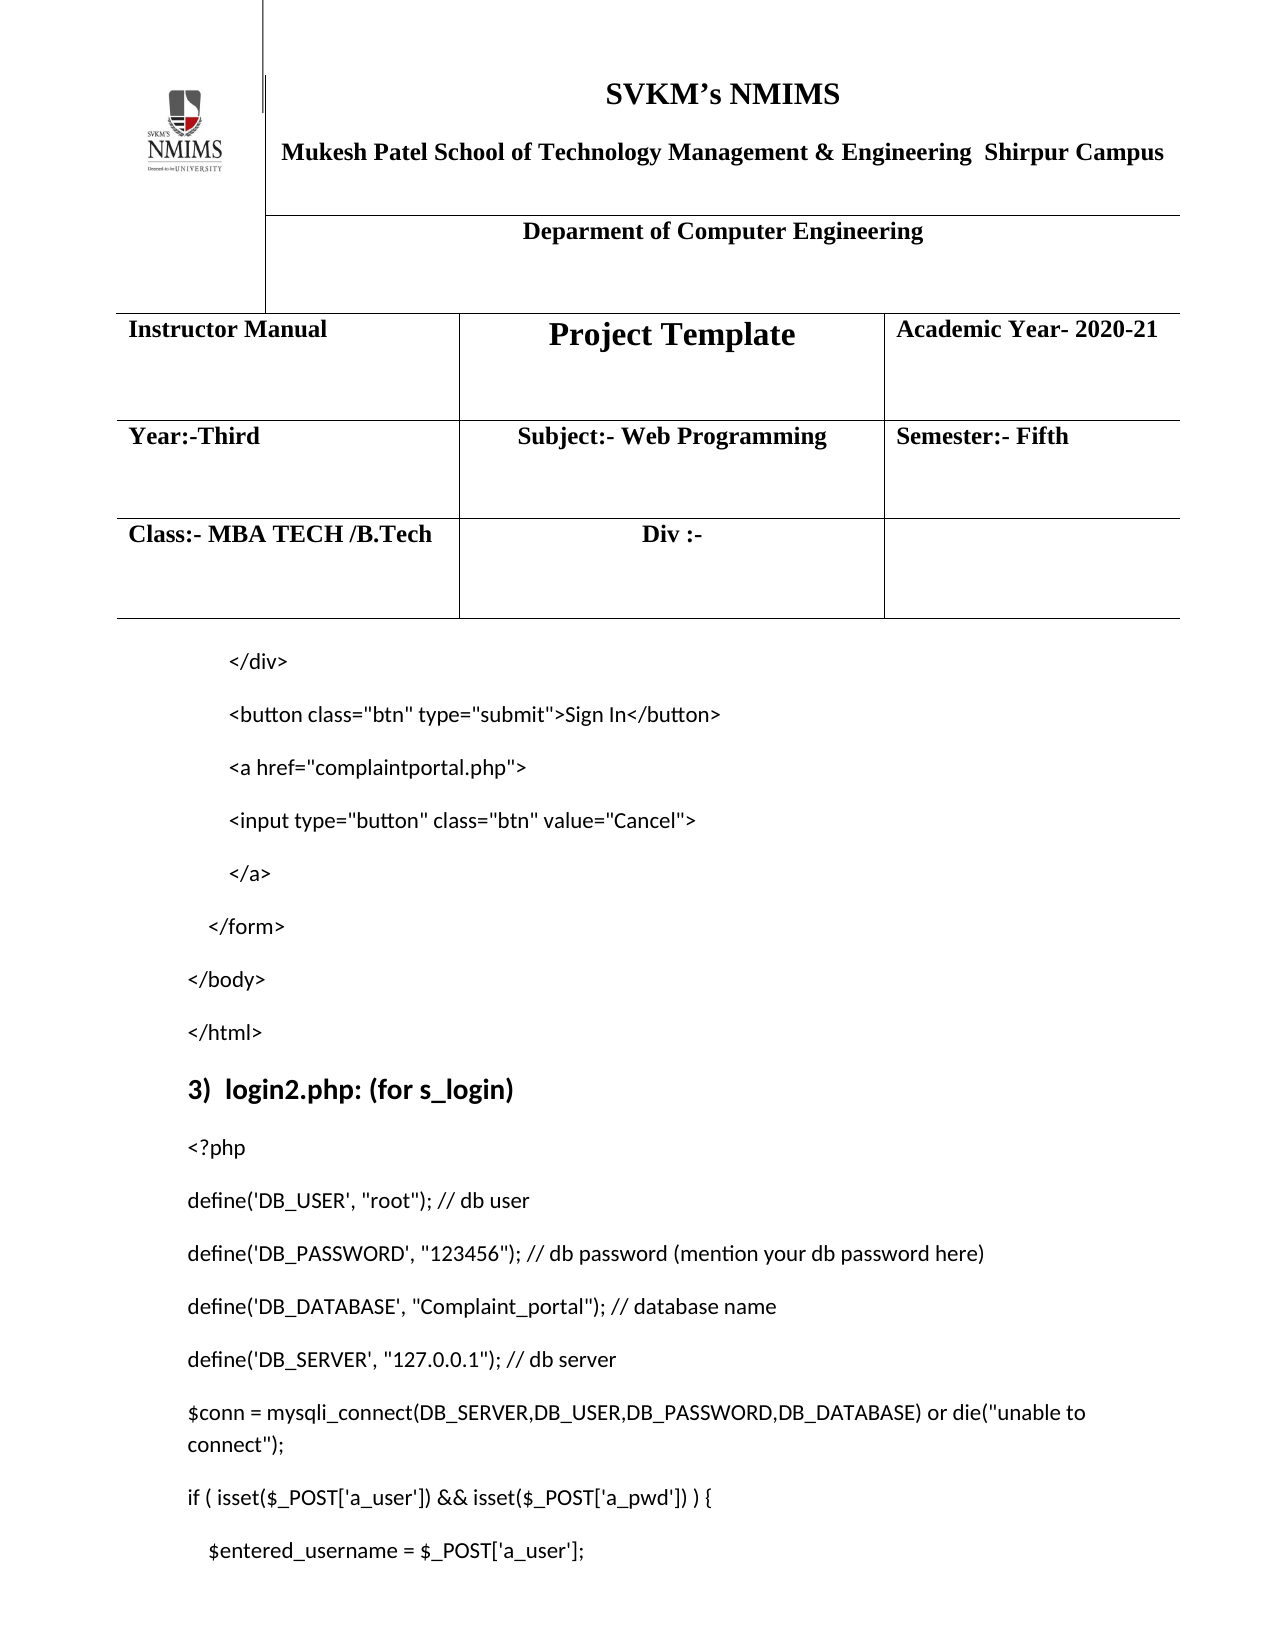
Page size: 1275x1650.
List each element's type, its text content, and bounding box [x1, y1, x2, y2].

picture [141, 89, 226, 171]
text </div> [187, 647, 1125, 675]
text </a> [187, 859, 1125, 887]
text </html> [187, 1018, 1125, 1046]
text </form> [187, 912, 1125, 940]
text <?php [187, 1133, 1125, 1161]
text <input type="button" class="btn" value="Cancel"> [187, 806, 1125, 834]
text define('DB_SERVER', "127.0.0.1"); // db server [187, 1345, 1125, 1373]
text </body> [187, 965, 1125, 993]
list login2.php: (for s_login) [187, 1071, 1125, 1107]
text $entered_username = $_POST['a_user']; [187, 1536, 1125, 1564]
text <a href="complaintportal.php"> [187, 753, 1125, 781]
text $conn = mysqli_connect(DB_SERVER,DB_USER,DB_PASSWORD,DB_DATABASE) or die("unable to connect"); [187, 1398, 1125, 1458]
text define('DB_PASSWORD', "123456"); // db password (mention your db password here) [187, 1239, 1125, 1267]
text define('DB_USER', "root"); // db user [187, 1186, 1125, 1214]
text <button class="btn" type="submit">Sign In</button> [187, 700, 1125, 728]
text define('DB_DATABASE', "Complaint_portal"); // database name [187, 1292, 1125, 1320]
text if ( isset($_POST['a_user']) && isset($_POST['a_pwd']) ) { [187, 1483, 1125, 1511]
